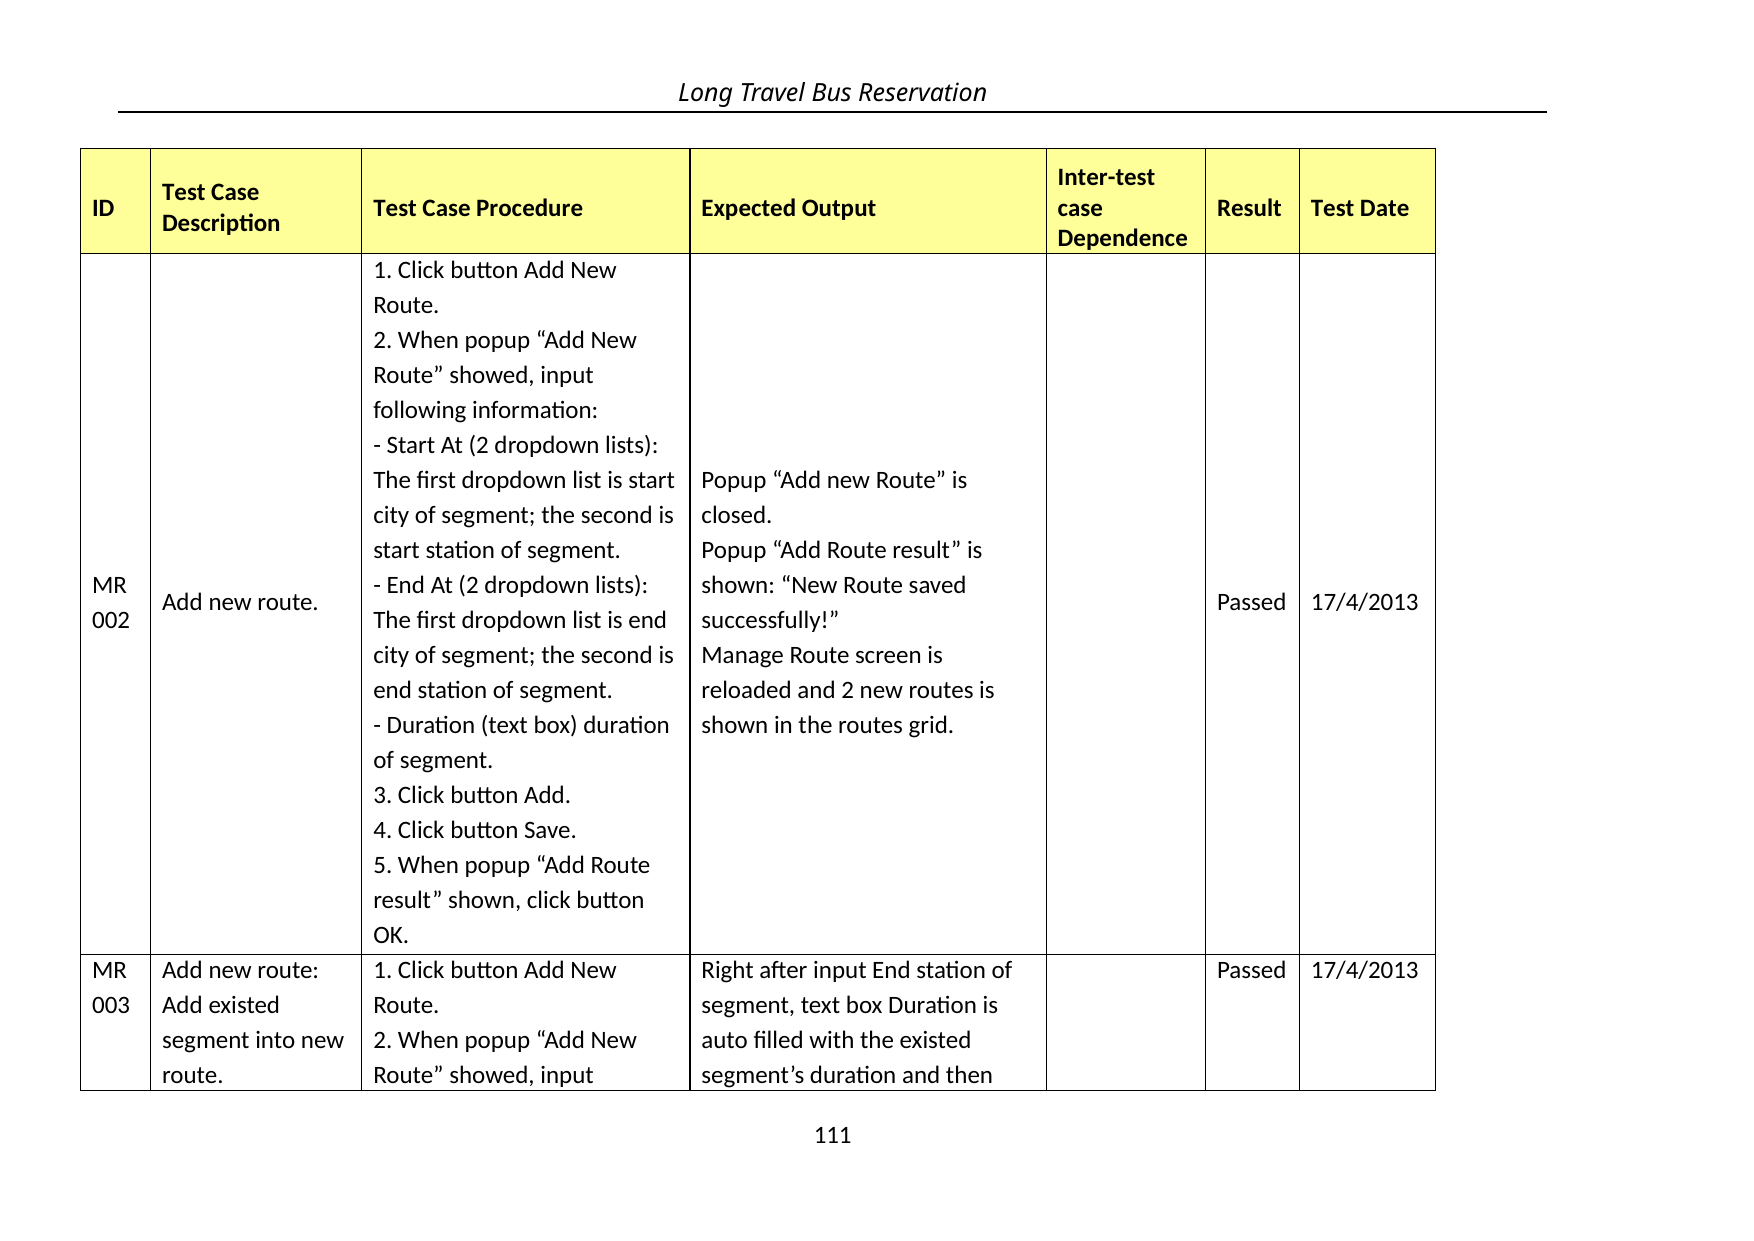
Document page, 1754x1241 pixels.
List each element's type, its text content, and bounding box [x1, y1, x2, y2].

table_header Expected Output [691, 149, 1046, 253]
table_cell Passed [1206, 254, 1299, 954]
table_cell [1047, 955, 1205, 1090]
table_header Test Case Procedure [362, 149, 689, 253]
table_header Test Date [1300, 149, 1435, 253]
table_header Inter-test case Dependence [1047, 149, 1205, 253]
table_header Test Case Description [151, 149, 361, 253]
table_cell Add new route. [151, 254, 361, 954]
table_cell 17/4/2013 [1300, 254, 1435, 954]
table_cell MR003 [81, 955, 150, 1090]
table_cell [691, 955, 1046, 1090]
table_cell [1047, 254, 1205, 954]
table_cell 1. Click button Add New Route. 2. When popup “Add New Route” showed, input following information: - Start At (2 dropdown lists): The first dropdown list is start city of segment; the second is start station of segment. - End At (2 dropdown lists): The first dropdown list is end city of segment; the second is end station of segment. - Duration (text box) duration of segment. 3. Click button Add. 4. Click button Save. 5. When popup “Add Route result” shown, click button OK. [362, 254, 689, 954]
table_cell 17/4/2013 [1300, 955, 1435, 1090]
table_header ID [81, 149, 150, 253]
table_header Result [1206, 149, 1299, 253]
table_cell Popup “Add new Route” is closed. Popup “Add Route result” is shown: “New Route saved successfully!” Manage Route screen is reloaded and 2 new routes is shown in the routes grid. [691, 254, 1046, 954]
table_cell Passed [1206, 955, 1299, 1090]
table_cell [151, 955, 361, 1090]
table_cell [362, 955, 689, 1090]
table_cell MR002 [81, 254, 150, 954]
